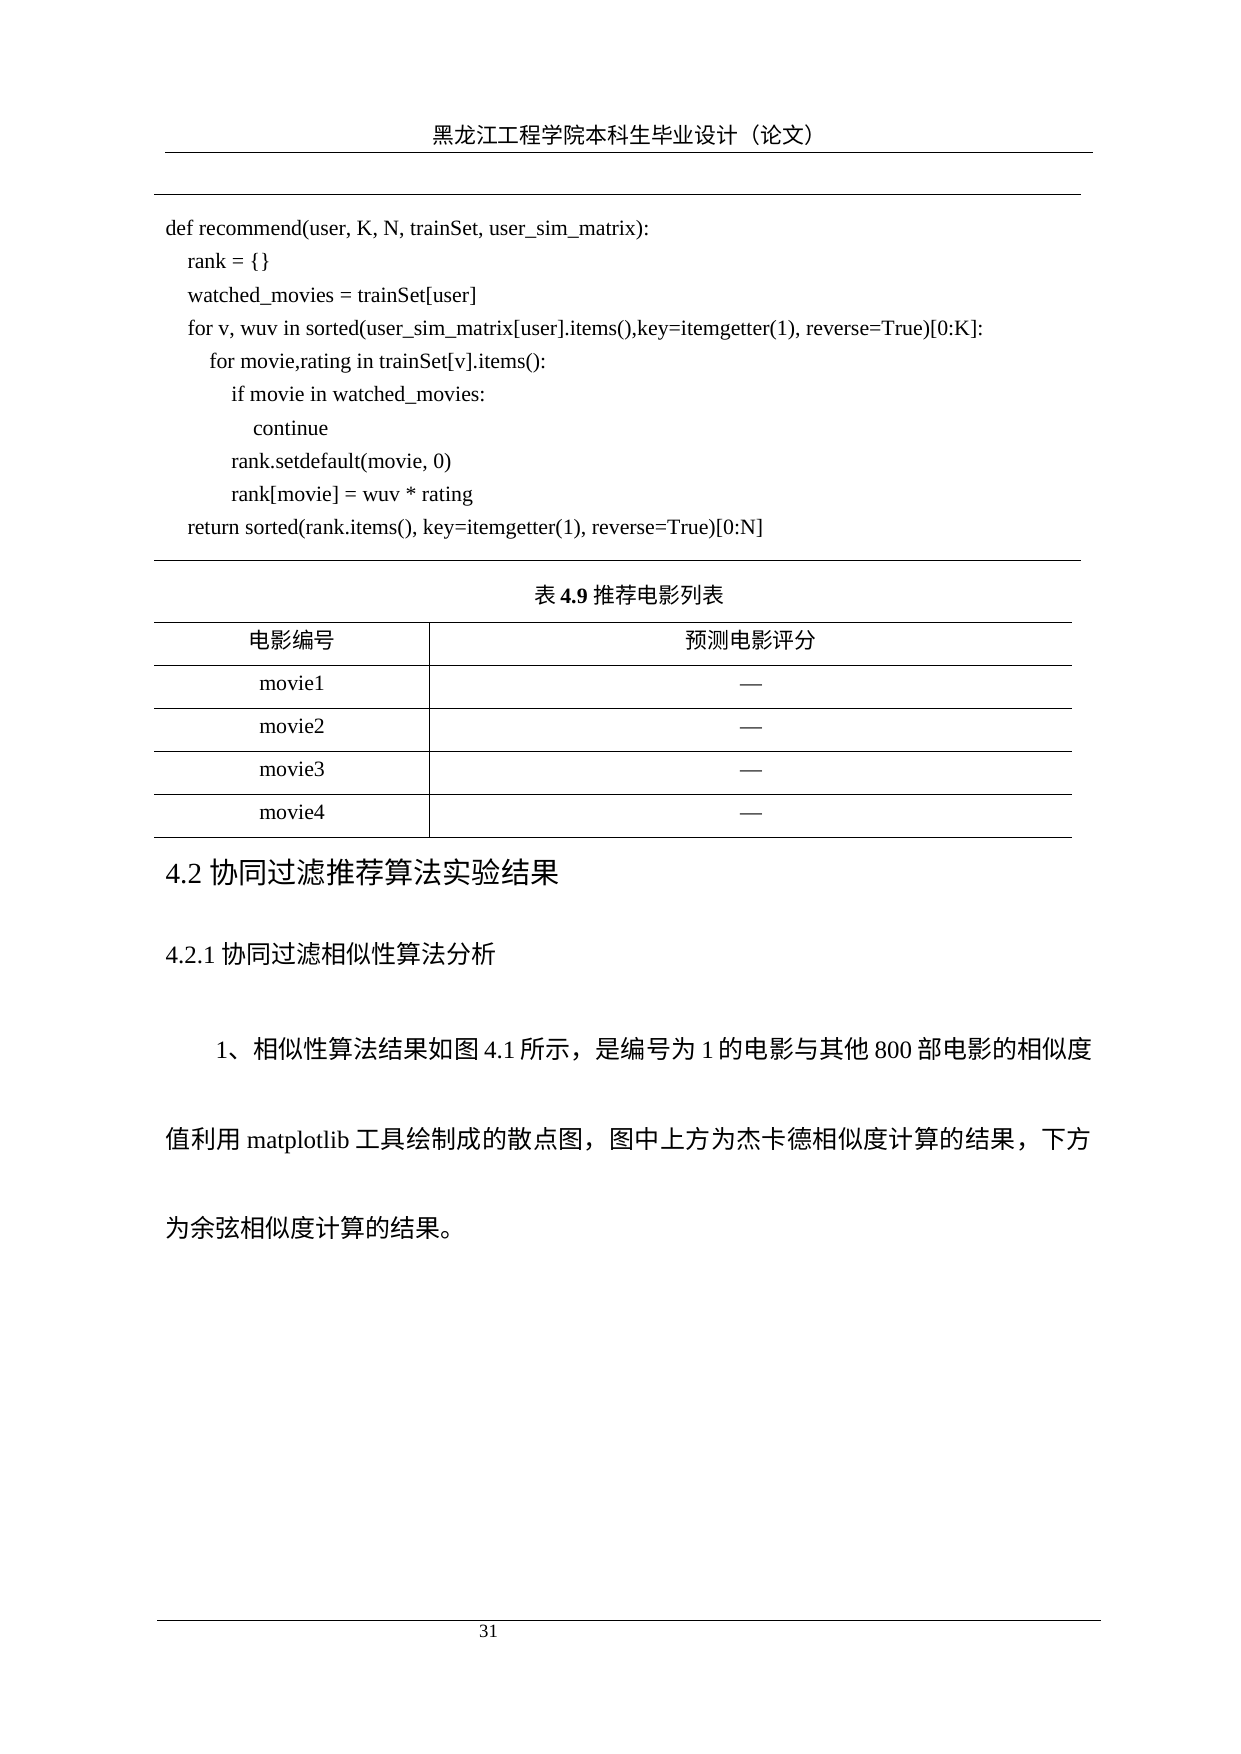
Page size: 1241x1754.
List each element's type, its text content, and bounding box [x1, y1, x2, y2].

table_cell — [430, 709, 1072, 751]
subtitle 4.2.1 协同过滤相似性算法分析 [165, 919, 1093, 986]
table_cell movie1 [154, 666, 429, 708]
table_cell movie3 [154, 752, 429, 794]
table_header def recommend(user, K, N, trainSet, user_sim_matrix): rank = {} watched_movies = trainSet[user] for v, wuv in sorted(user_sim_matrix[user].items(),key=itemgetter(1), reverse=True)[0:K]: for movie,rating in trainSet[v].items(): if movie in watched_movies: continue rank.setdefault(movie, 0) rank[movie] = wuv * rating return sorted(rank.items(), key=itemgetter(1), reverse=True)[0:N] [154, 195, 1081, 560]
table_cell — [430, 795, 1072, 837]
table_cell movie4 [154, 795, 429, 837]
table_header 预测电影评分 [430, 623, 1072, 665]
text 表4.9 推荐电影列表 [165, 577, 1093, 611]
table_cell — [430, 666, 1072, 708]
table_header 电影编号 [154, 623, 429, 665]
text 1、相似性算法结果如图4.1所示，是编号为1的电影与其他800部电影的相似度值利用matplotlib工具绘制成的散点图，图中上方为杰卡德相似度计算的结果，下方为余弦相似度计算的结果。 [165, 1014, 1093, 1260]
subtitle 4.2 协同过滤推荐算法实验结果 [165, 838, 1093, 904]
table_cell movie2 [154, 709, 429, 751]
table_cell — [430, 752, 1072, 794]
